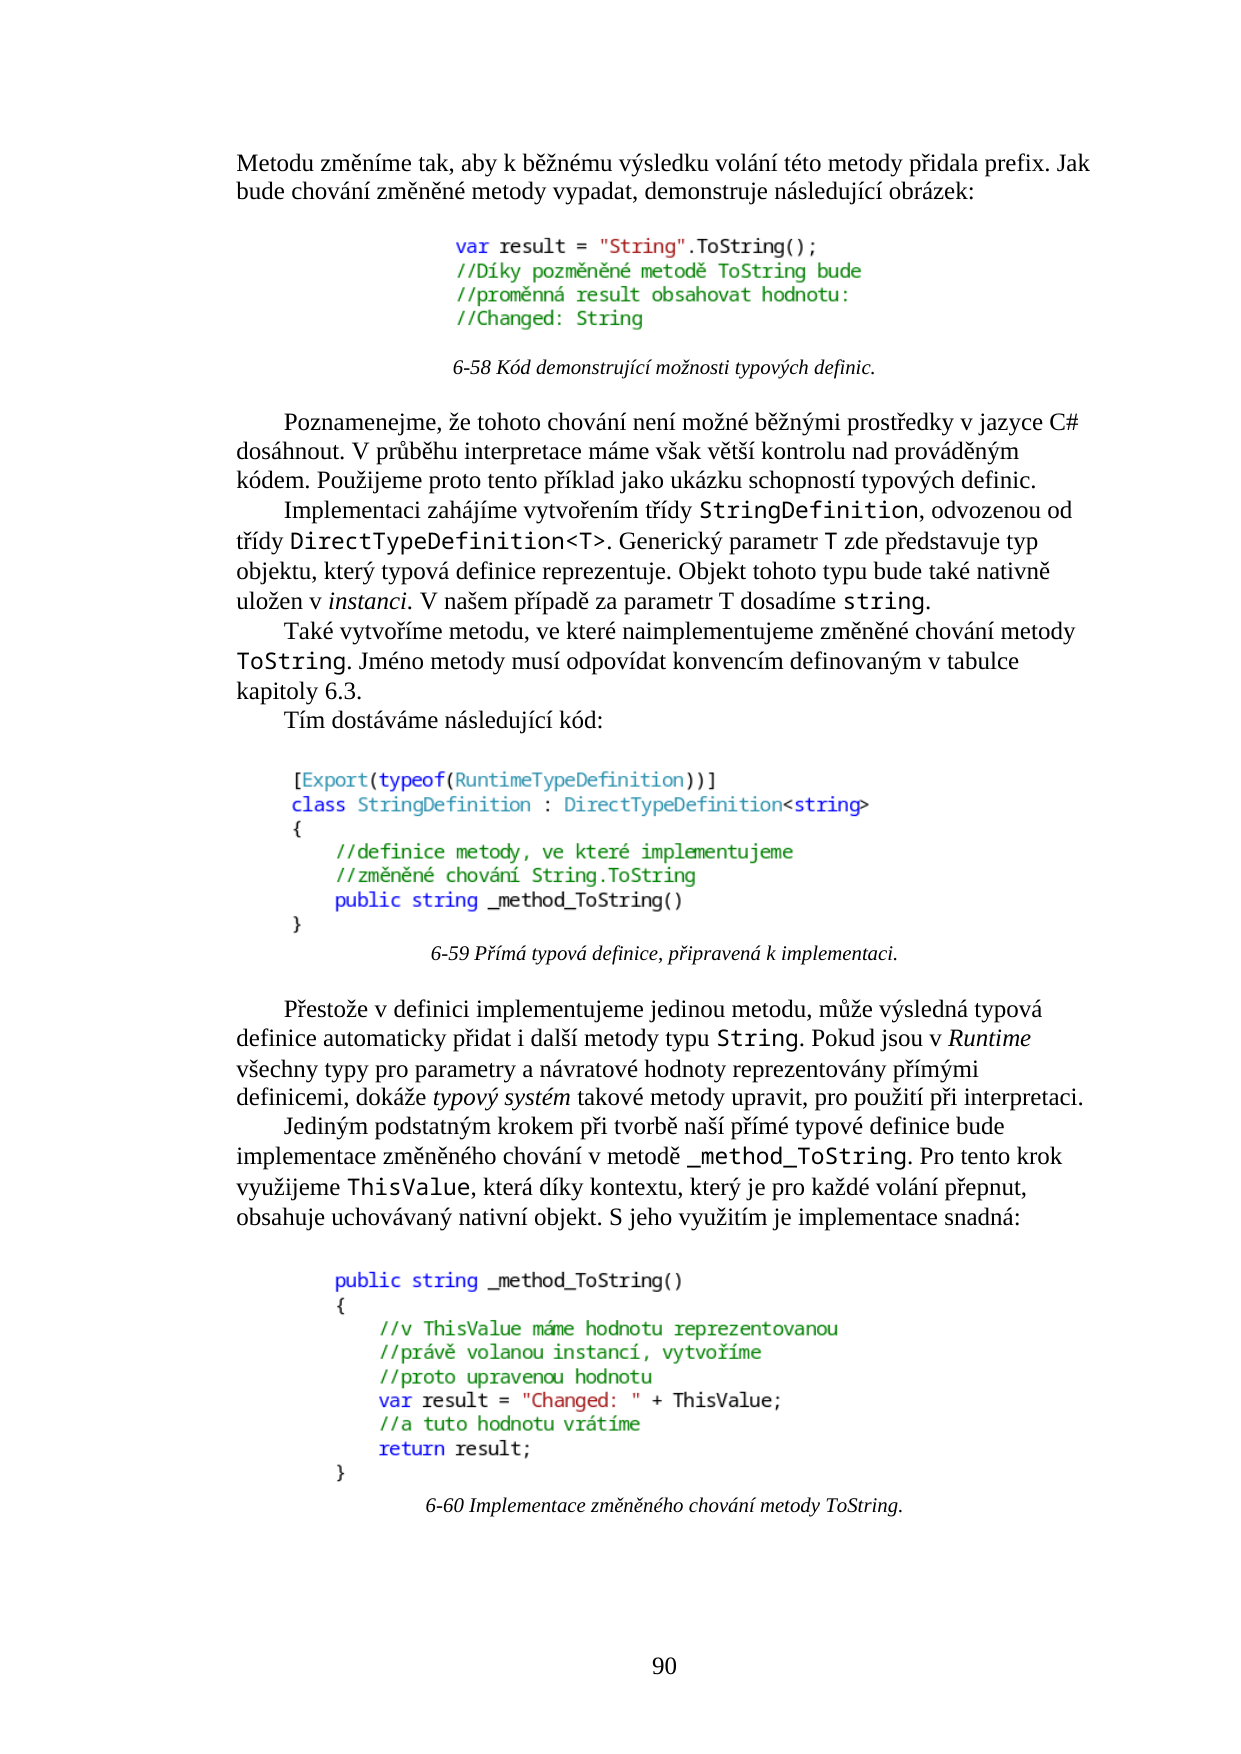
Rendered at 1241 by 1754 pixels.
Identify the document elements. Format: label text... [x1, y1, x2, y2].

text Přestože v definici implementujeme jedinou metodu, může výsledná typová definice automaticky přidat i další metody typu String. Pokud jsou v Runtime všechny typy pro parametry a návratové hodnoty reprezentovány přímými definicemi, dokáže typový systém takové metody upravit, pro použití při interpretaci. [236, 994, 1092, 1111]
text Také vytvoříme metodu, ve které naimplementujeme změněné chování metody ToString. Jméno metody musí odpovídat konvencím definovaným v tabulce kapitoly 6.3. [236, 616, 1092, 705]
text Jediným podstatným krokem při tvorbě naší přímé typové definice bude implementace změněného chování v metodě _method_ToString. Pro tento krok využijeme ThisValue, která díky kontextu, který je pro každé volání přepnut, obsahuje uchovávaný nativní objekt. S jeho využitím je implementace snadná: [236, 1111, 1092, 1231]
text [236, 148, 1092, 205]
text Tím dostáváme následující kód: [236, 705, 1092, 734]
text Implementaci zahájíme vytvořením třídy StringDefinition, odvozenou od třídy DirectTypeDefinition<T>. Generický parametr T zde představuje typ objektu, který typová definice reprezentuje. Objekt tohoto typu bude také nativně uložen v instanci. V našem případě za parametr T dosadíme string. [236, 494, 1092, 616]
text Poznamenejme, že tohoto chování není možné běžnými prostředky v jazyce C# dosáhnout. V průběhu interpretace máme však větší kontrolu nad prováděným kódem. Použijeme proto tento příklad jako ukázku schopností typových definic. [236, 407, 1092, 494]
